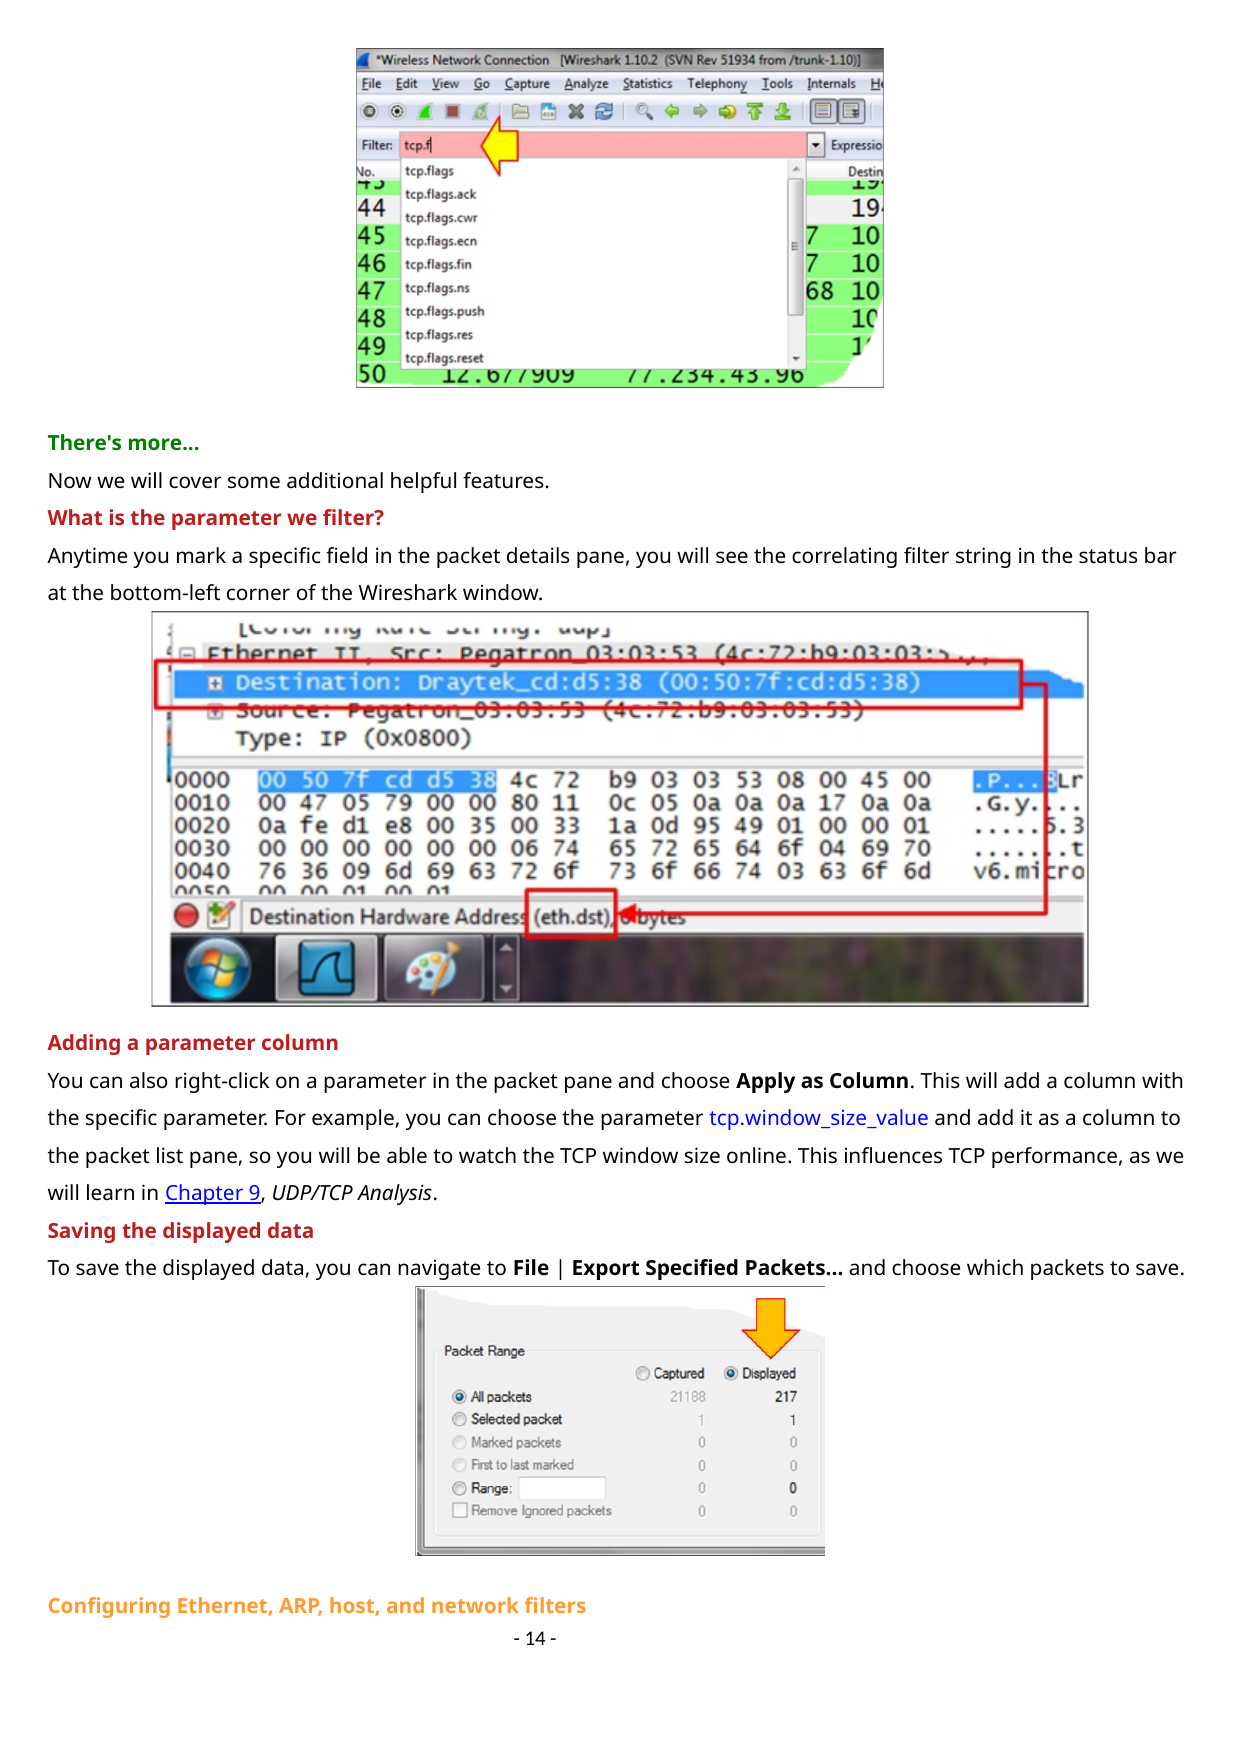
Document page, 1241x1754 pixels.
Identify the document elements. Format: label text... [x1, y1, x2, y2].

text You can also right-click on a parameter in the packet pane and choose Apply as Column. This will add a column with the specific parameter. For example, you can choose the parameter tcp.window_size_value and add it as a column to the packet list pane, so you will be able to watch the TCP window size online. This influences TCP performance, as we will learn in Chapter 9, UDP/TCP Analysis. [47, 1061, 1193, 1211]
picture [356, 48, 884, 388]
text What is the parameter we filter? [47, 499, 1193, 536]
text Saving the displayed data [47, 1211, 1193, 1249]
text Now we will cover some additional helpful features. [47, 461, 1193, 499]
text Configuring Ethernet, ARP, host, and network filters [47, 1586, 1193, 1624]
text There's more... [47, 424, 1193, 461]
picture [415, 1286, 825, 1556]
picture [151, 611, 1089, 1007]
text Adding a parameter column [47, 1024, 1193, 1061]
text To save the displayed data, you can navigate to File | Export Specified Packets... and choose which packets to save. [47, 1249, 1193, 1286]
text Anytime you mark a specific field in the packet details pane, you will see the correlating filter string in the status bar at the bottom-left corner of the Wireshark window. [47, 536, 1193, 611]
